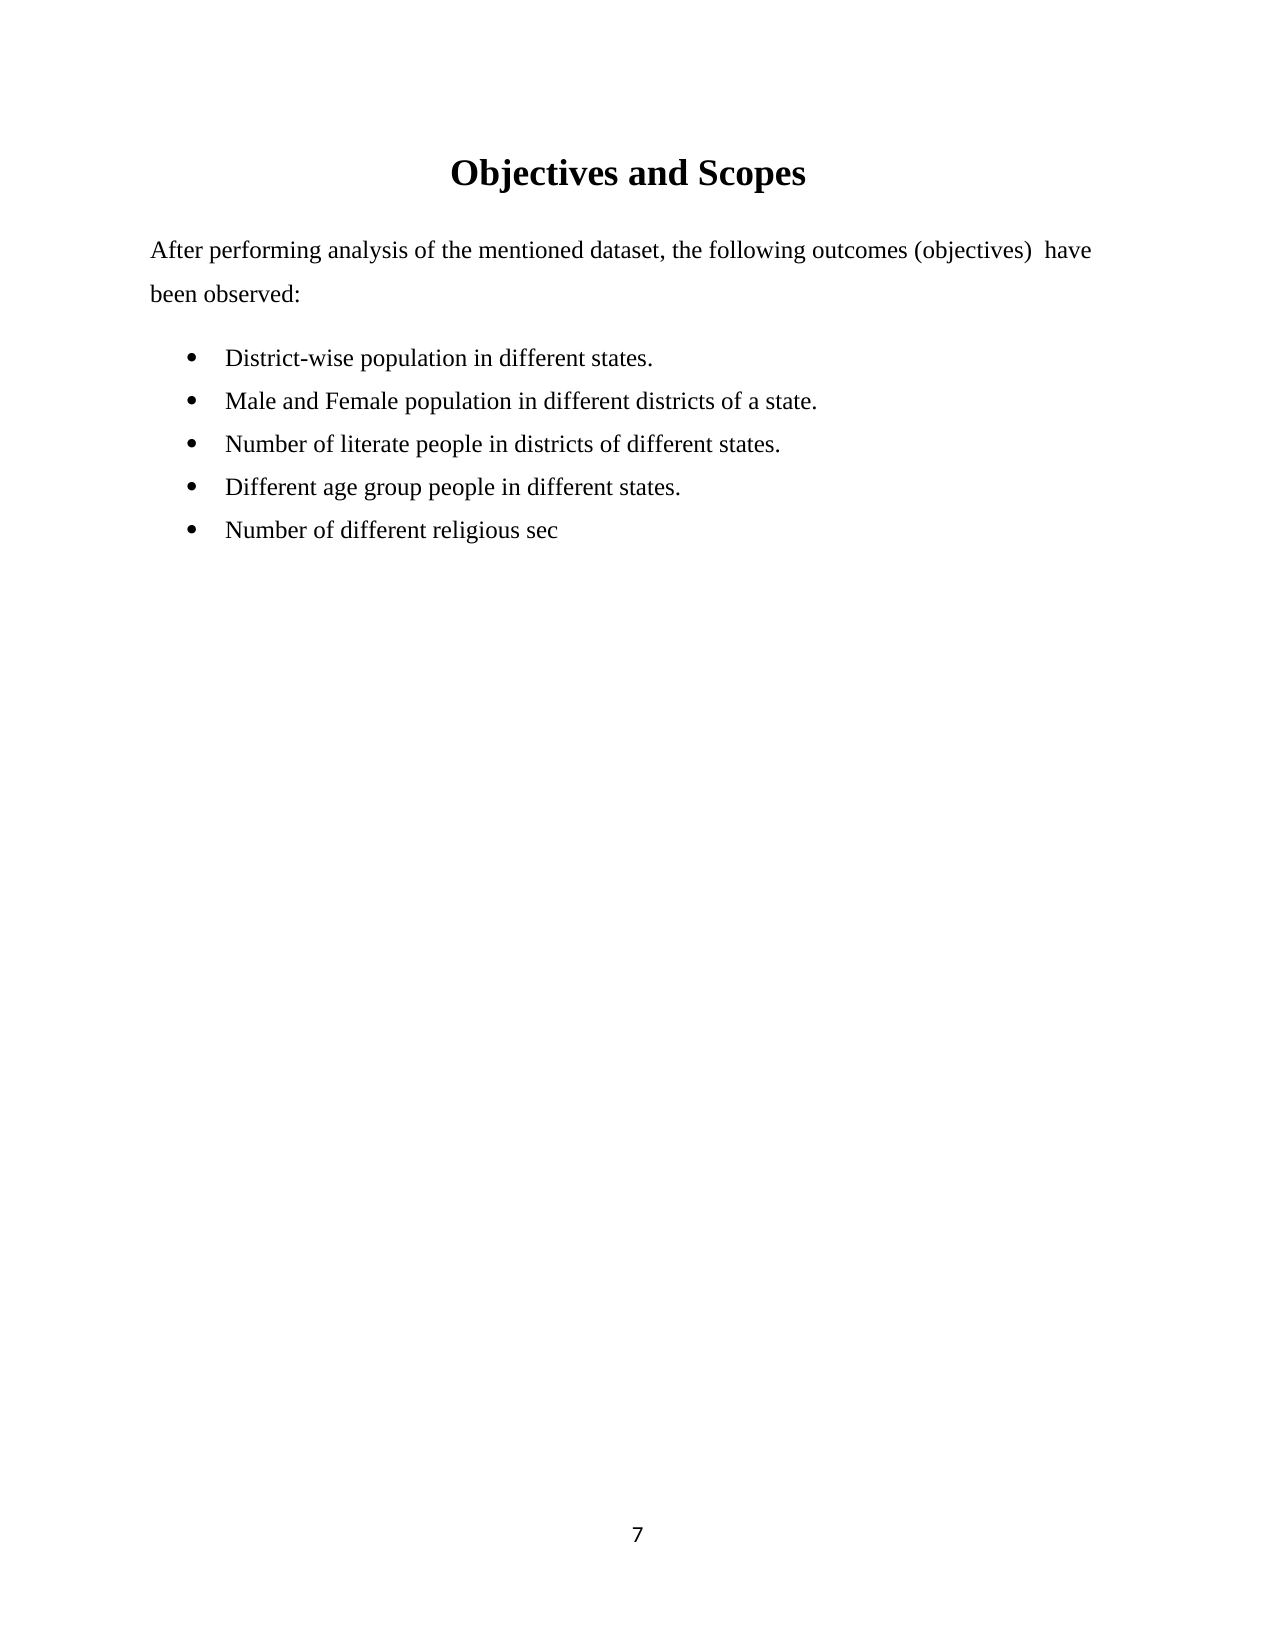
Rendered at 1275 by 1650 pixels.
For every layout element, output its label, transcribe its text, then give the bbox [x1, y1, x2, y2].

text Objectives and Scopes [150, 150, 1125, 193]
list District-wise population in different states. [187, 343, 1125, 371]
list Male and Female population in different districts of a state. [187, 386, 1125, 414]
text After performing analysis of the mentioned dataset, the following outcomes (objectives) have been observed: [150, 236, 1125, 307]
list Number of literate people in districts of different states. [187, 429, 1125, 458]
list Different age group people in different states. [187, 472, 1125, 501]
list Number of different religious sec [187, 515, 1125, 544]
